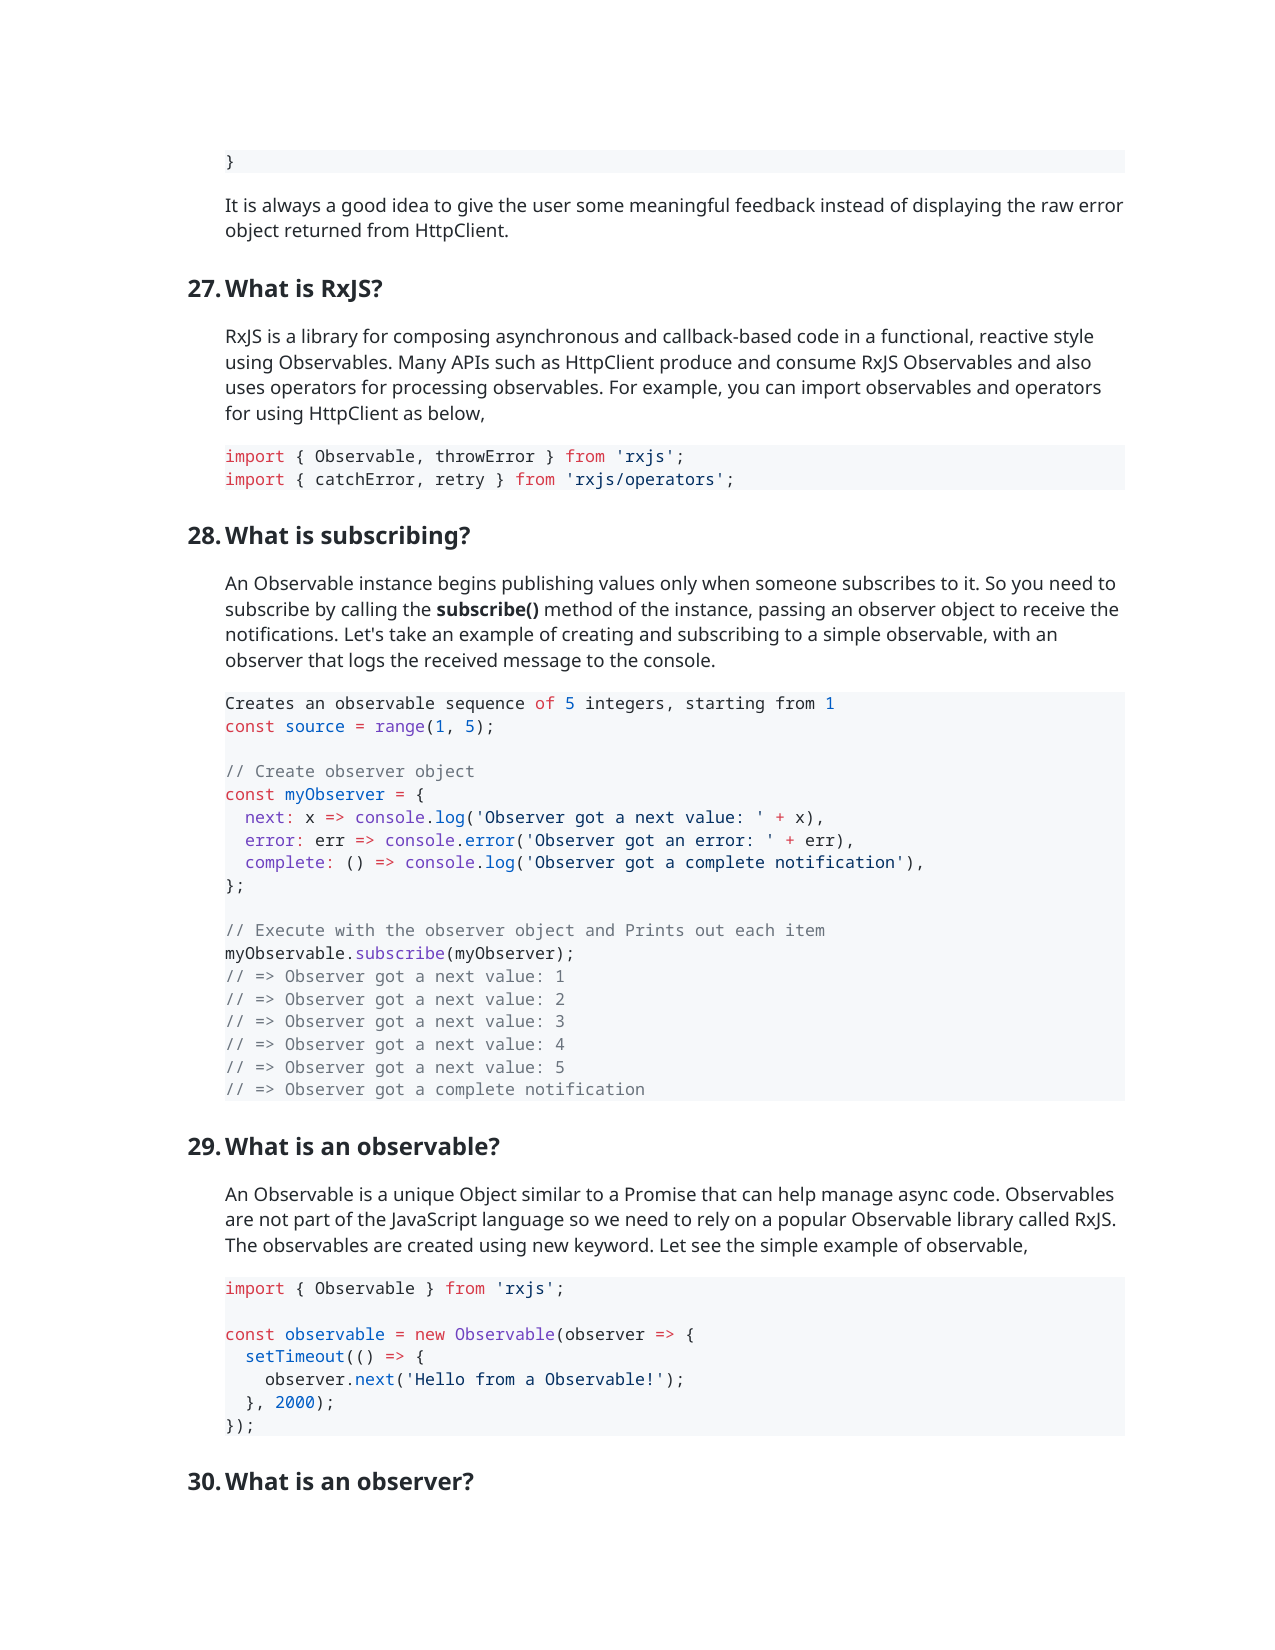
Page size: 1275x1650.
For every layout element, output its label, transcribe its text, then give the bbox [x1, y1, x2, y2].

text An Observable instance begins publishing values only when someone subscribes to it. So you need to subscribe by calling the subscribe() method of the instance, passing an observer object to receive the notifications. Let's take an example of creating and subscribing to a simple observable, with an observer that logs the received message to the console. [225, 571, 1125, 673]
text // => Observer got a next value: 4 [225, 1032, 1125, 1055]
text // => Observer got a next value: 5 [225, 1055, 1125, 1078]
text }, 2000); [225, 1390, 1125, 1413]
text }); [225, 1413, 1125, 1436]
text // => Observer got a next value: 1 [225, 964, 1125, 987]
text const observable = new Observable(observer => { [225, 1322, 1125, 1345]
text // Create observer object [225, 760, 1125, 783]
text import { Observable } from 'rxjs'; [225, 1277, 1125, 1299]
text // => Observer got a complete notification [225, 1078, 1125, 1101]
text // => Observer got a next value: 2 [225, 987, 1125, 1010]
text It is always a good idea to give the user some meaningful feedback instead of displaying the raw error object returned from HttpClient. [225, 192, 1125, 243]
text const source = range(1, 5); [225, 714, 1125, 737]
text An Observable is a unique Object similar to a Promise that can help manage async code. Observables are not part of the JavaScript language so we need to rely on a popular Observable library called RxJS. The observables are created using new keyword. Let see the simple example of observable, [225, 1181, 1125, 1258]
text Creates an observable sequence of 5 integers, starting from 1 [225, 692, 1125, 714]
text const myObserver = { [225, 783, 1125, 805]
text myObservable.subscribe(myObserver); [225, 942, 1125, 964]
text setTimeout(() => { [225, 1345, 1125, 1368]
text import { catchError, retry } from 'rxjs/operators'; [225, 467, 1125, 490]
subtitle What is RxJS? [187, 272, 1125, 304]
text } [225, 150, 1125, 173]
text // => Observer got a next value: 3 [225, 1010, 1125, 1032]
subtitle What is subscribing? [187, 519, 1125, 551]
text import { Observable, throwError } from 'rxjs'; [225, 445, 1125, 467]
text next: x => console.log('Observer got a next value: ' + x), [225, 805, 1125, 828]
subtitle What is an observer? [187, 1464, 1125, 1497]
text }; [225, 873, 1125, 896]
text observer.next('Hello from a Observable!'); [225, 1368, 1125, 1390]
text // Execute with the observer object and Prints out each item [225, 919, 1125, 942]
text RxJS is a library for composing asynchronous and callback-based code in a functional, reactive style using Observables. Many APIs such as HttpClient produce and consume RxJS Observables and also uses operators for processing observables. For example, you can import observables and operators for using HttpClient as below, [225, 323, 1125, 426]
text complete: () => console.log('Observer got a complete notification'), [225, 851, 1125, 873]
text error: err => console.error('Observer got an error: ' + err), [225, 828, 1125, 851]
subtitle What is an observable? [187, 1129, 1125, 1162]
